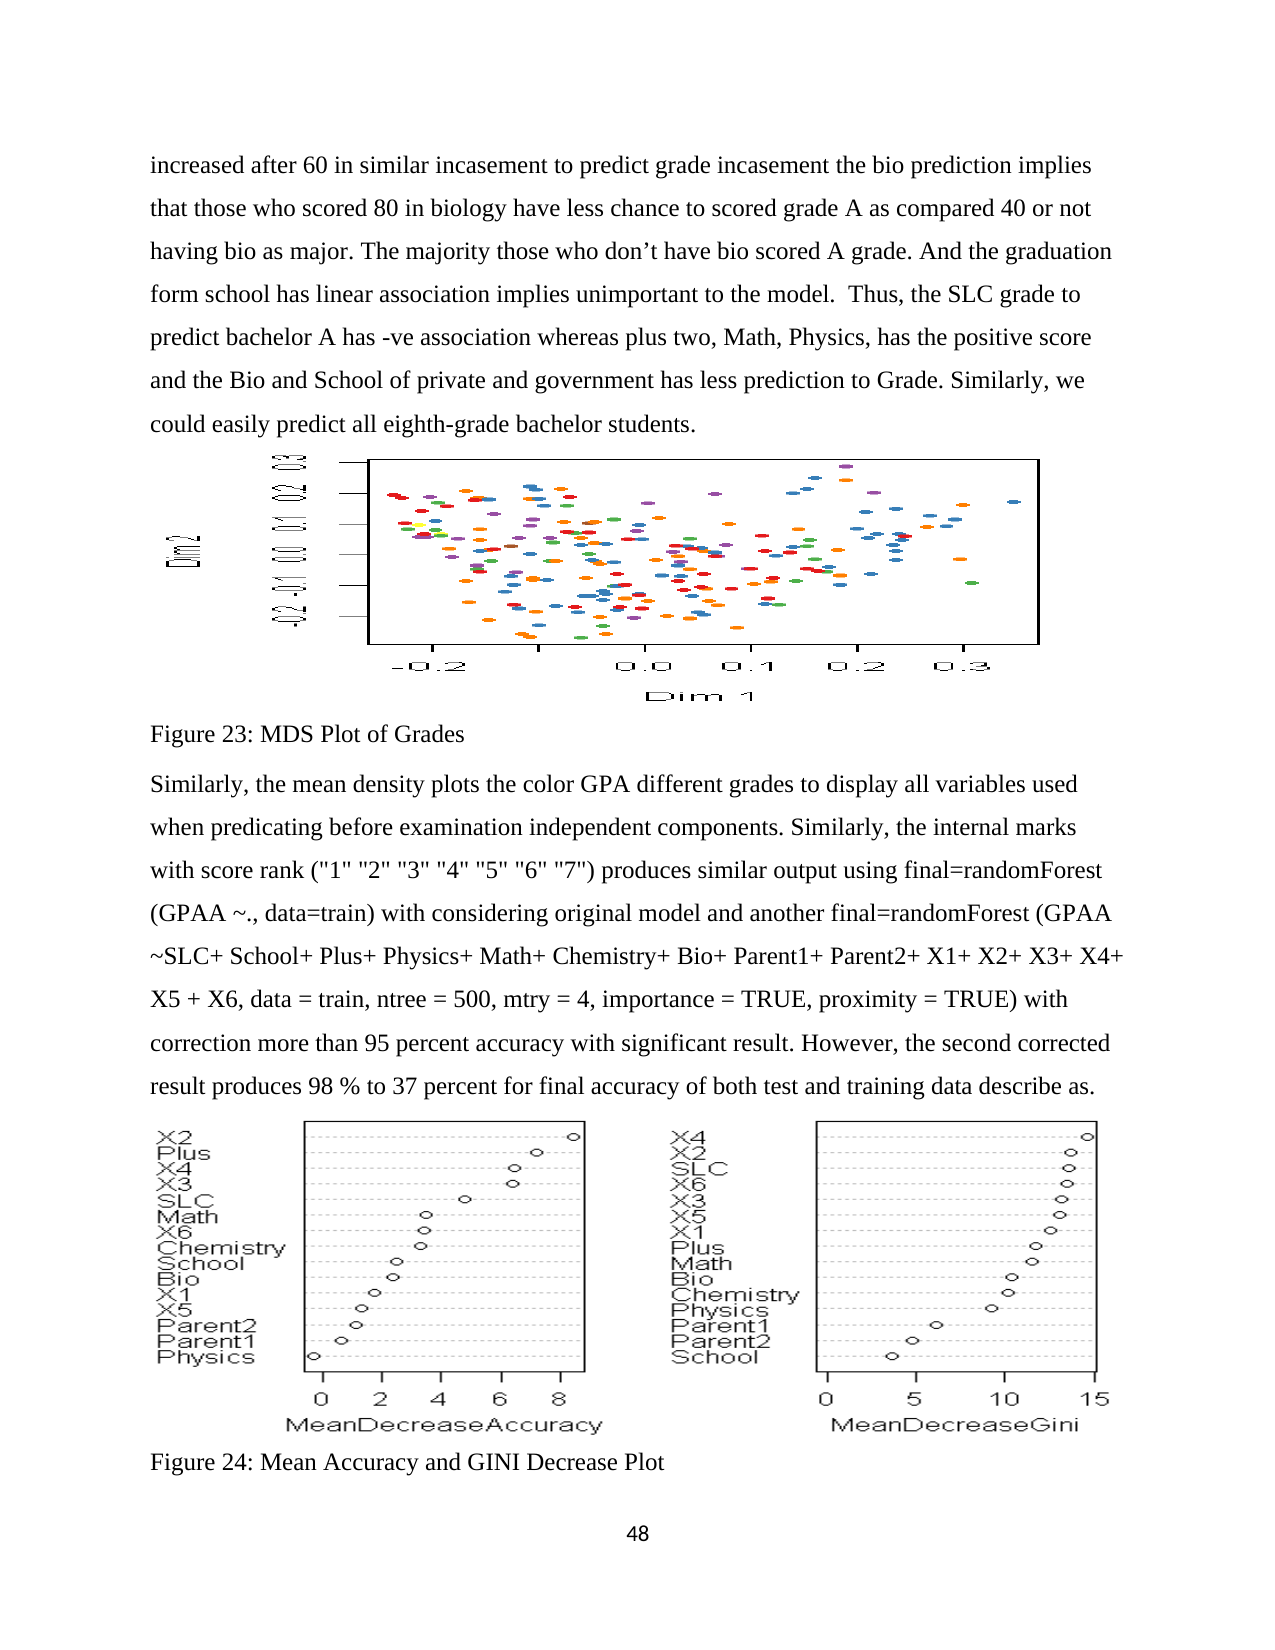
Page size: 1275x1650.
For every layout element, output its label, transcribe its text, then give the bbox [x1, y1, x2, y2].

picture [150, 451, 1080, 706]
text Figure 24: Mean Accuracy and GINI Decrease Plot [150, 1447, 1125, 1475]
picture [150, 1111, 1111, 1435]
text Figure 23: MDS Plot of Grades [150, 719, 1125, 748]
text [150, 150, 1125, 437]
